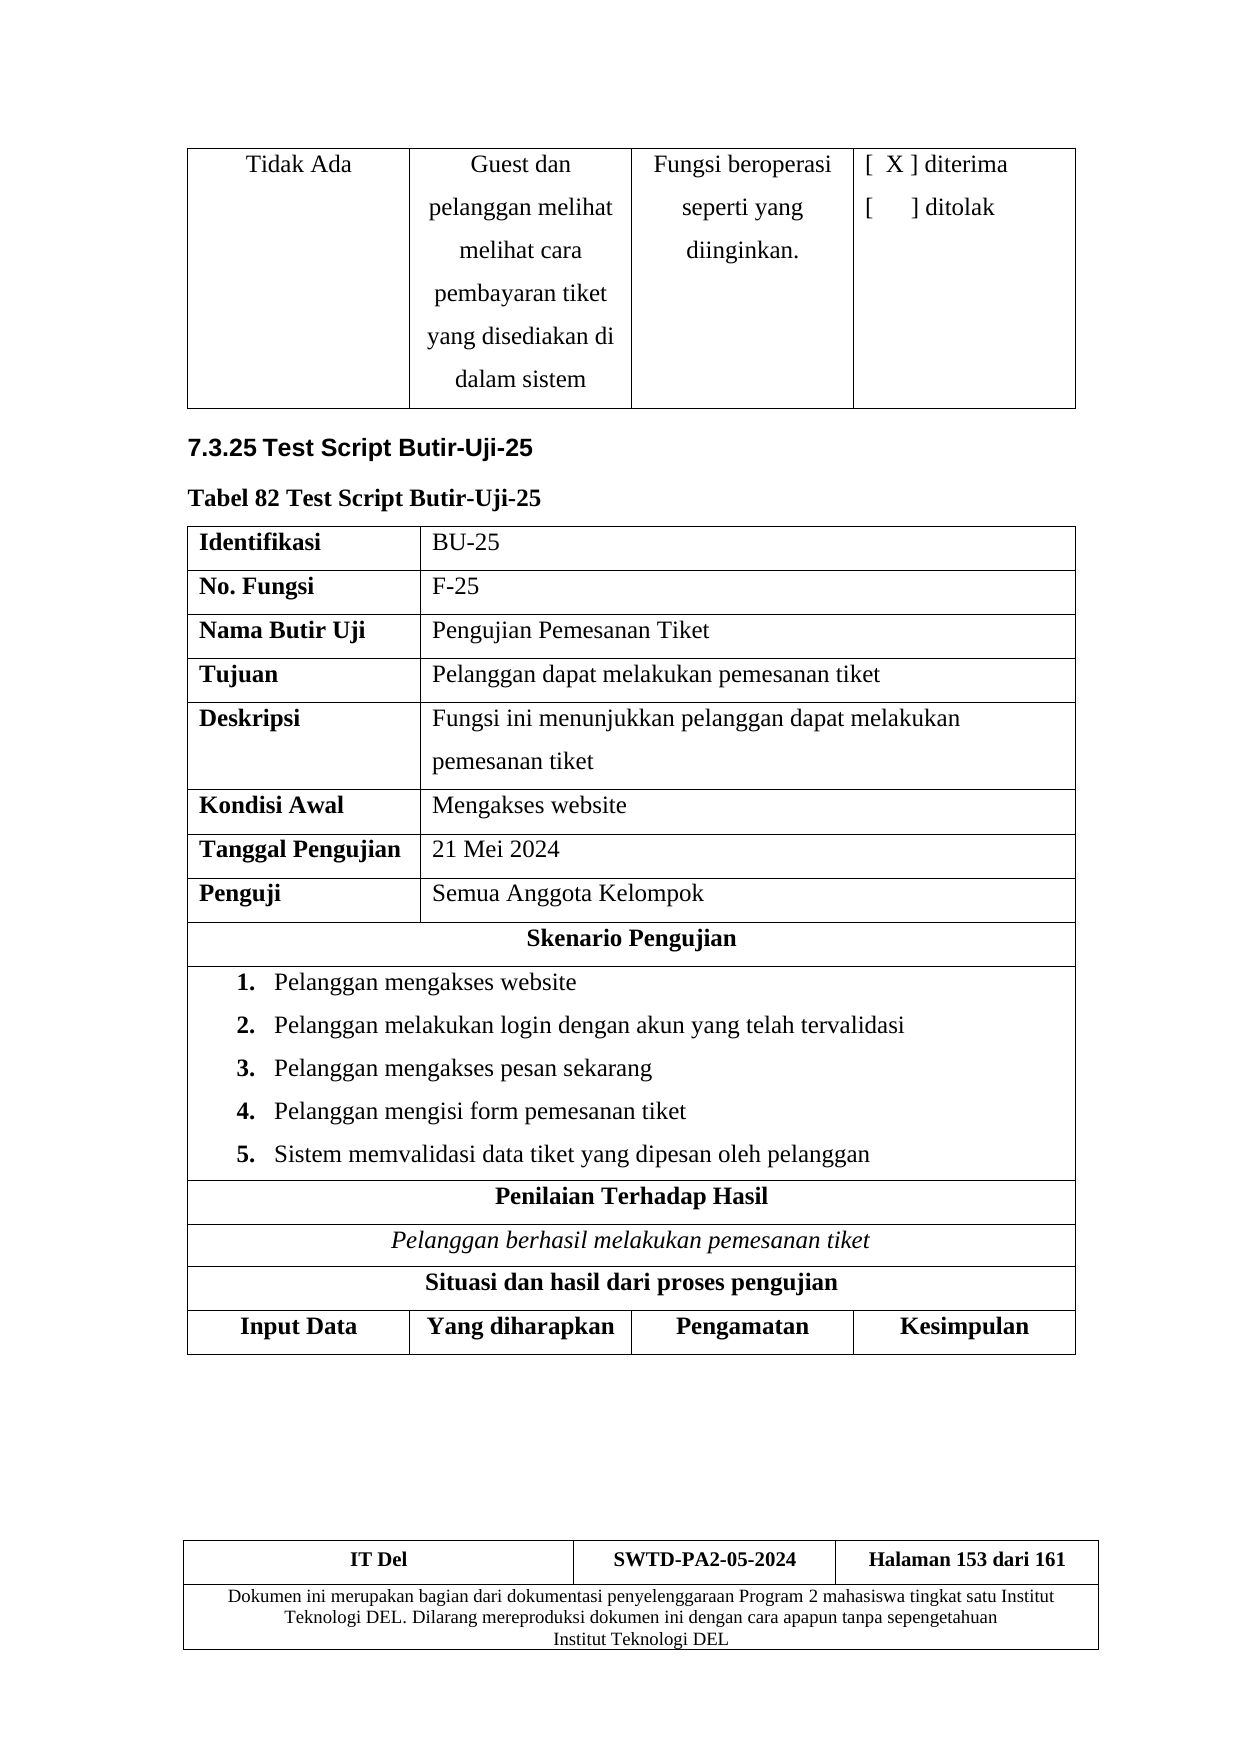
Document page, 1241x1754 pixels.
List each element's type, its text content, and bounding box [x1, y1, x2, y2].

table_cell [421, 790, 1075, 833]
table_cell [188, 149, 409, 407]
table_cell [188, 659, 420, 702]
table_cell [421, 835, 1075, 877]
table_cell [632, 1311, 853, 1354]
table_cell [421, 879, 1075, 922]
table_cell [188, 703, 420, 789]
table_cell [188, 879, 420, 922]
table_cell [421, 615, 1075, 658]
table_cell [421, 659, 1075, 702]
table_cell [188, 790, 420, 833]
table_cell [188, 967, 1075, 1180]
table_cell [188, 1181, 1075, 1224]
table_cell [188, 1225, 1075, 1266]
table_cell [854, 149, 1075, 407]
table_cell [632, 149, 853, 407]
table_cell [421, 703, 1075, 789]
text Tabel 82 Test Script Butir-Uji-25 [187, 483, 1092, 512]
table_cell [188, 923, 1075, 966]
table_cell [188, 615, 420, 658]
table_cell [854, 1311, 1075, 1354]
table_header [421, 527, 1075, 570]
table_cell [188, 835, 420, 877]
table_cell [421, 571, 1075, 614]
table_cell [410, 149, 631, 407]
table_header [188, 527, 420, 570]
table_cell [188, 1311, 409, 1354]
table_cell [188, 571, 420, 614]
subtitle Test Script Butir-Uji-25 [187, 433, 1092, 462]
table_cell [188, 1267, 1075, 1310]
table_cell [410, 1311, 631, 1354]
